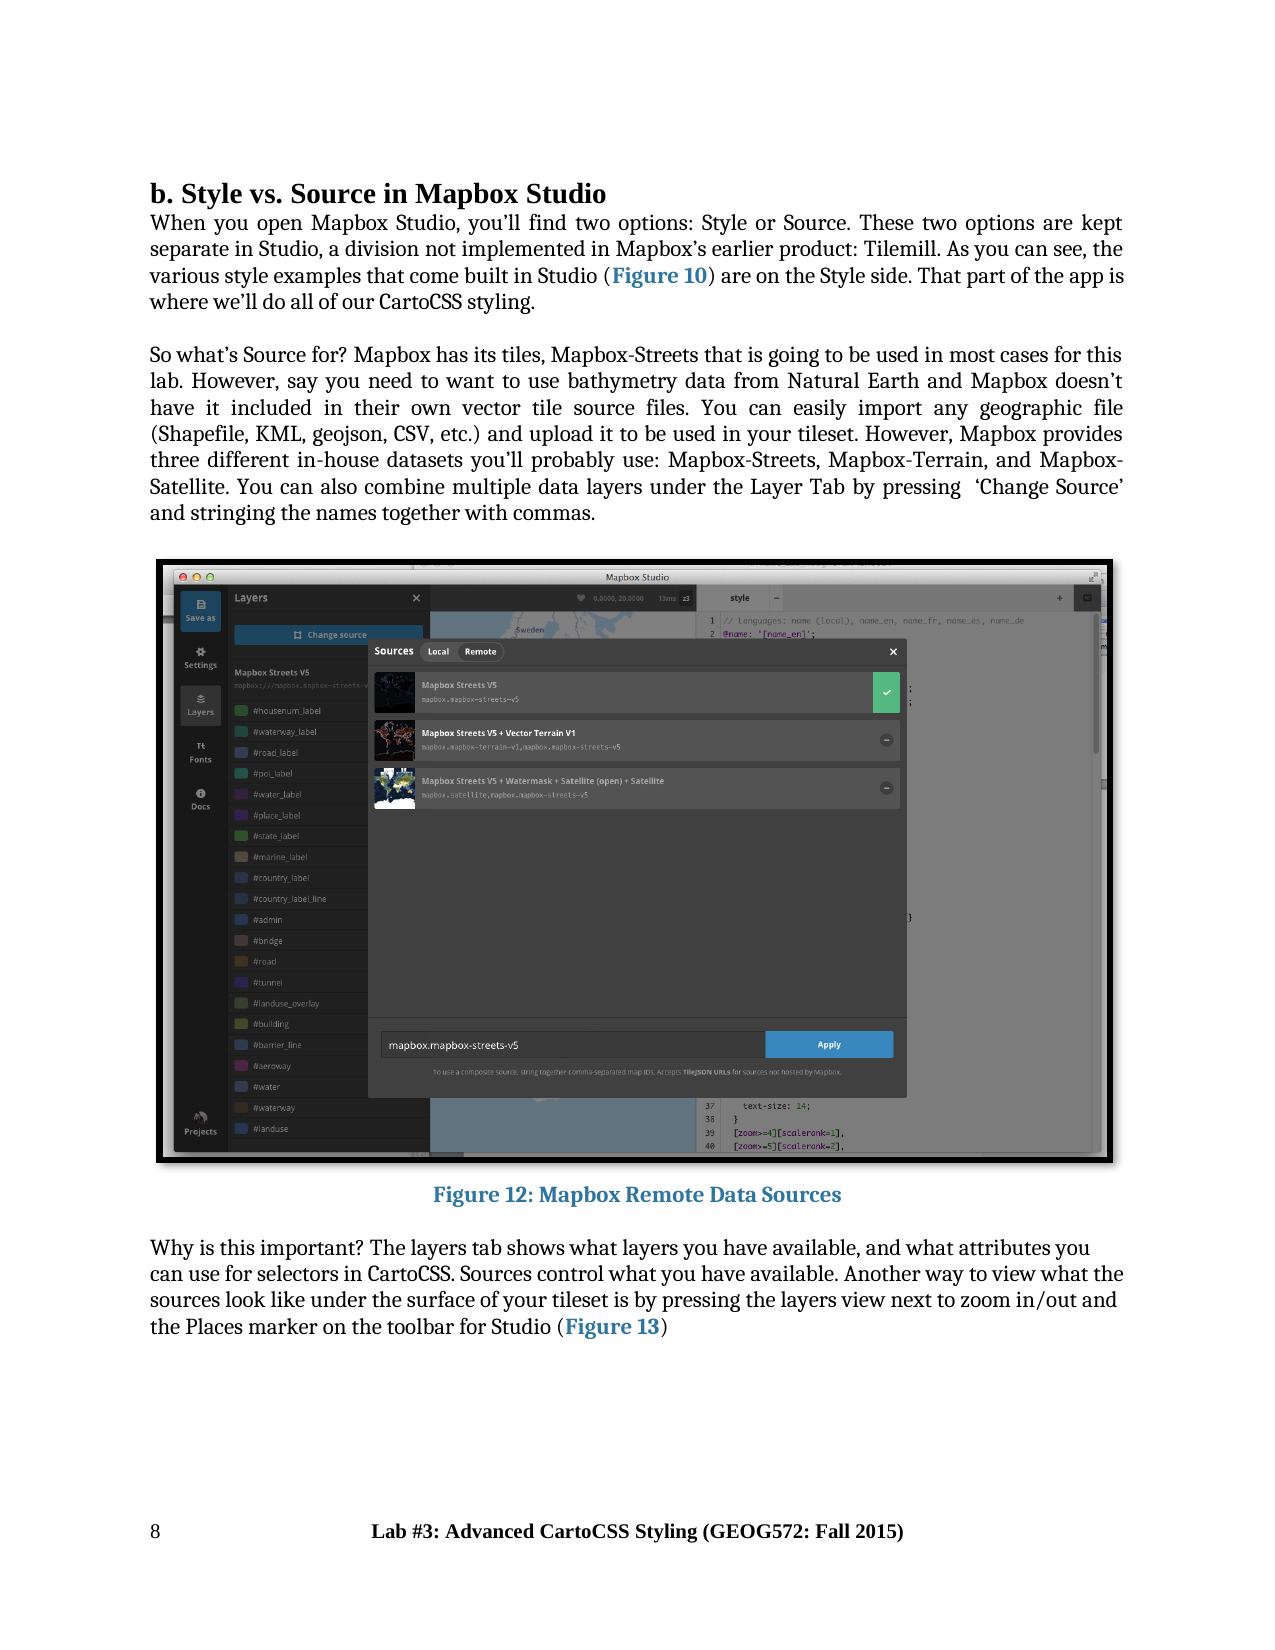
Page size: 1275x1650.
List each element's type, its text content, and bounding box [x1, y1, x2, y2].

text When you open Mapbox Studio, you’ll find two options: Style or Source. These two options are kept separate in Studio, a division not implemented in Mapbox’s earlier product: Tilemill. As you can see, the various style examples that come built in Studio (Figure 10) are on the Style side. That part of the app is where we’ll do all of our CartoCSS styling. [150, 210, 1125, 315]
text b. Style vs. Source in Mapbox Studio [150, 176, 1125, 210]
text So what’s Source for? Mapbox has its tiles, Mapbox-Streets that is going to be used in most cases for this lab. However, say you need to want to use bathymetry data from Natural Earth and Mapbox doesn’t have it included in their own vector tile source files. You can easily import any geographic file (Shapefile, KML, geojson, CSV, etc.) and upload it to be used in your tileset. However, Mapbox provides three different in-house datasets you’ll probably use: Mapbox-Streets, Mapbox-Terrain, and Mapbox-Satellite. You can also combine multiple data layers under the Layer Tab by pressing ‘Change Source’ and stringing the names together with commas. [150, 342, 1125, 526]
text Figure 12: Mapbox Remote Data Sources [150, 1182, 1125, 1208]
picture [163, 565, 1107, 1157]
text Why is this important? The layers tab shows what layers you have available, and what attributes you can use for selectors in CartoCSS. Sources control what you have available. Another way to view what the sources look like under the surface of your tileset is by pressing the layers view next to zoom in/out and the Places marker on the toolbar for Studio (Figure 13) [150, 1234, 1125, 1340]
